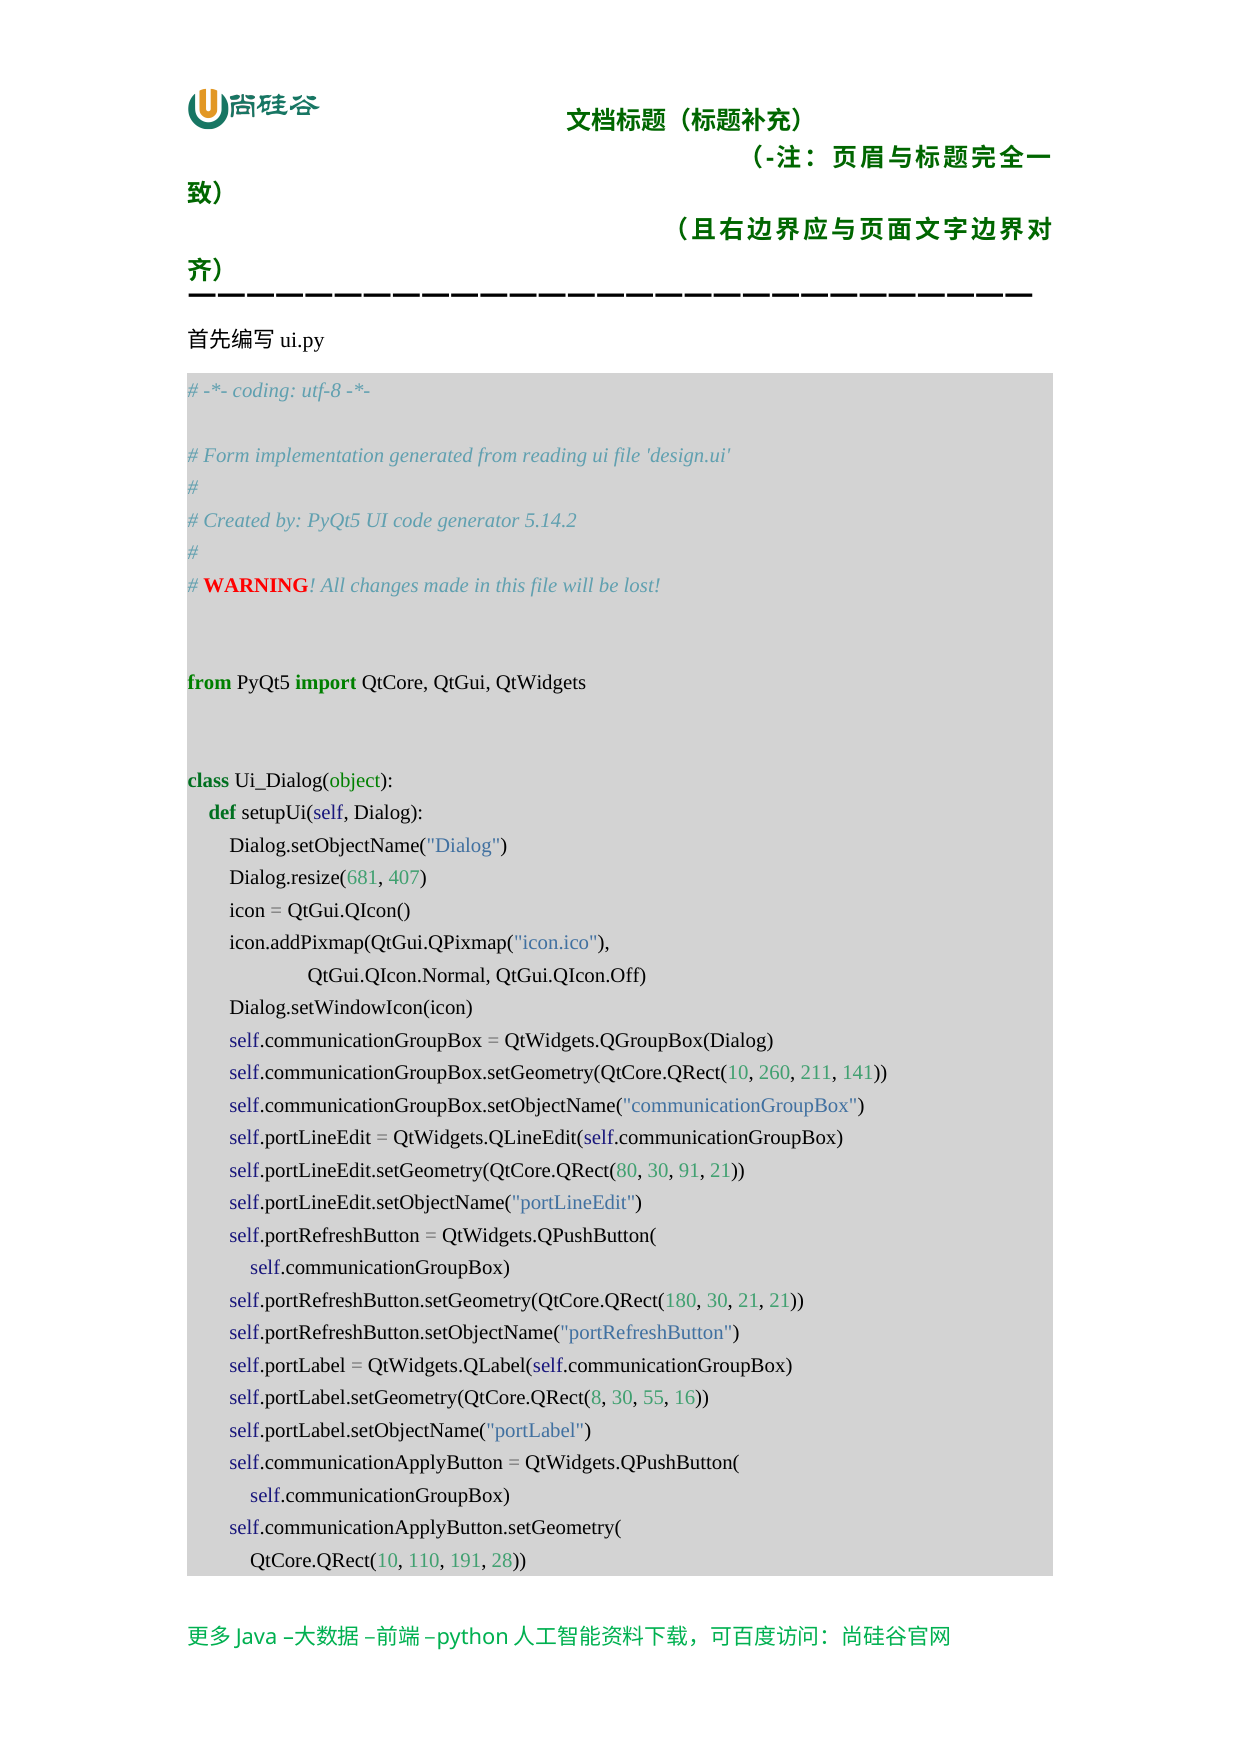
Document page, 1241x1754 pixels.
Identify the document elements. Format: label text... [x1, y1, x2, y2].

picture [187, 88, 321, 130]
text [187, 373, 1053, 1576]
text 首先编写 ui.py [187, 322, 1053, 354]
